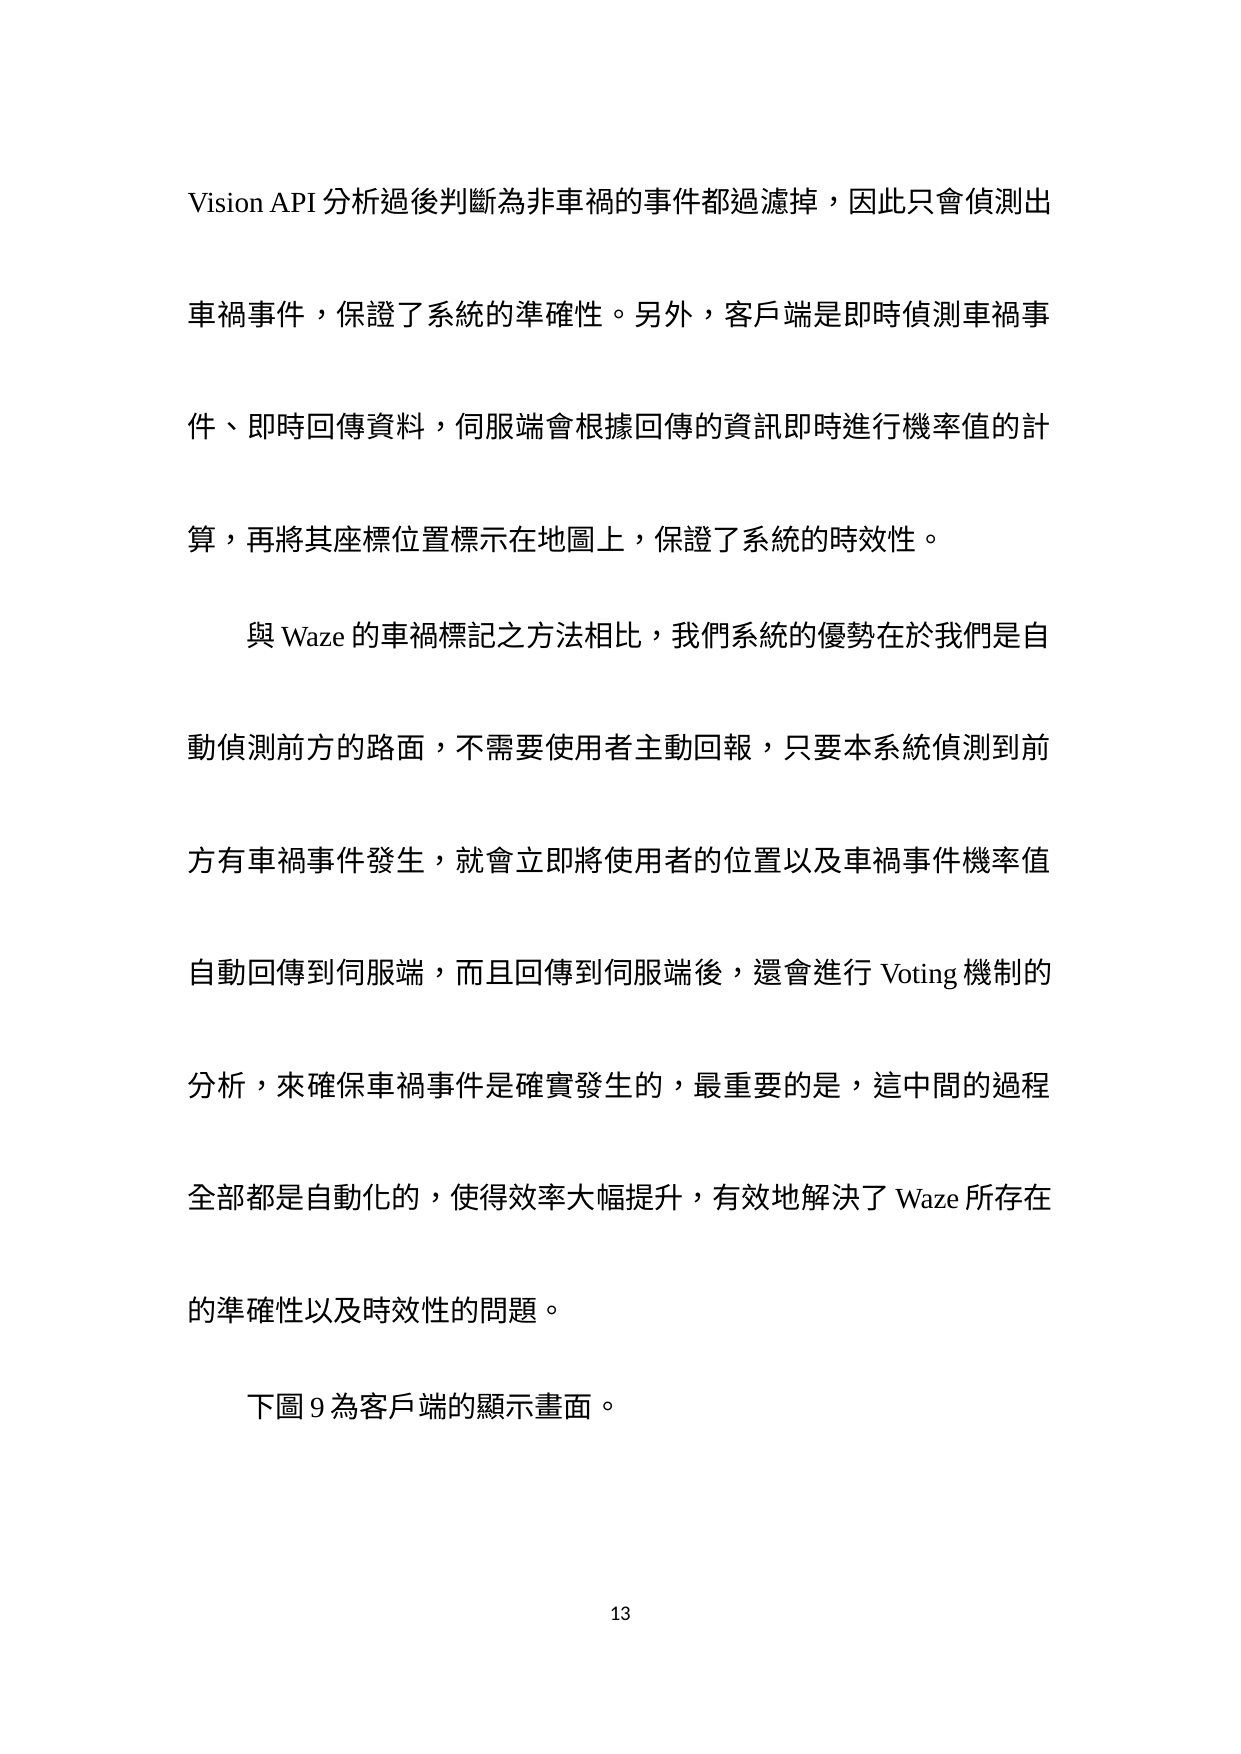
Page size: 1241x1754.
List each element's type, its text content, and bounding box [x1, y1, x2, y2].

text 下圖9為客戶端的顯示畫面。 [187, 1367, 1053, 1442]
text 與Waze的車禍標記之方法相比，我們系統的優勢在於我們是自動偵測前方的路面，不需要使用者主動回報，只要本系統偵測到前方有車禍事件發生，就會立即將使用者的位置以及車禍事件機率值自動回傳到伺服端，而且回傳到伺服端後，還會進行Voting機制的分析，來確保車禍事件是確實發生的，最重要的是，這中間的過程全部都是自動化的，使得效率大幅提升，有效地解決了Waze所存在的準確性以及時效性的問題。 [187, 596, 1053, 1346]
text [187, 162, 1053, 575]
